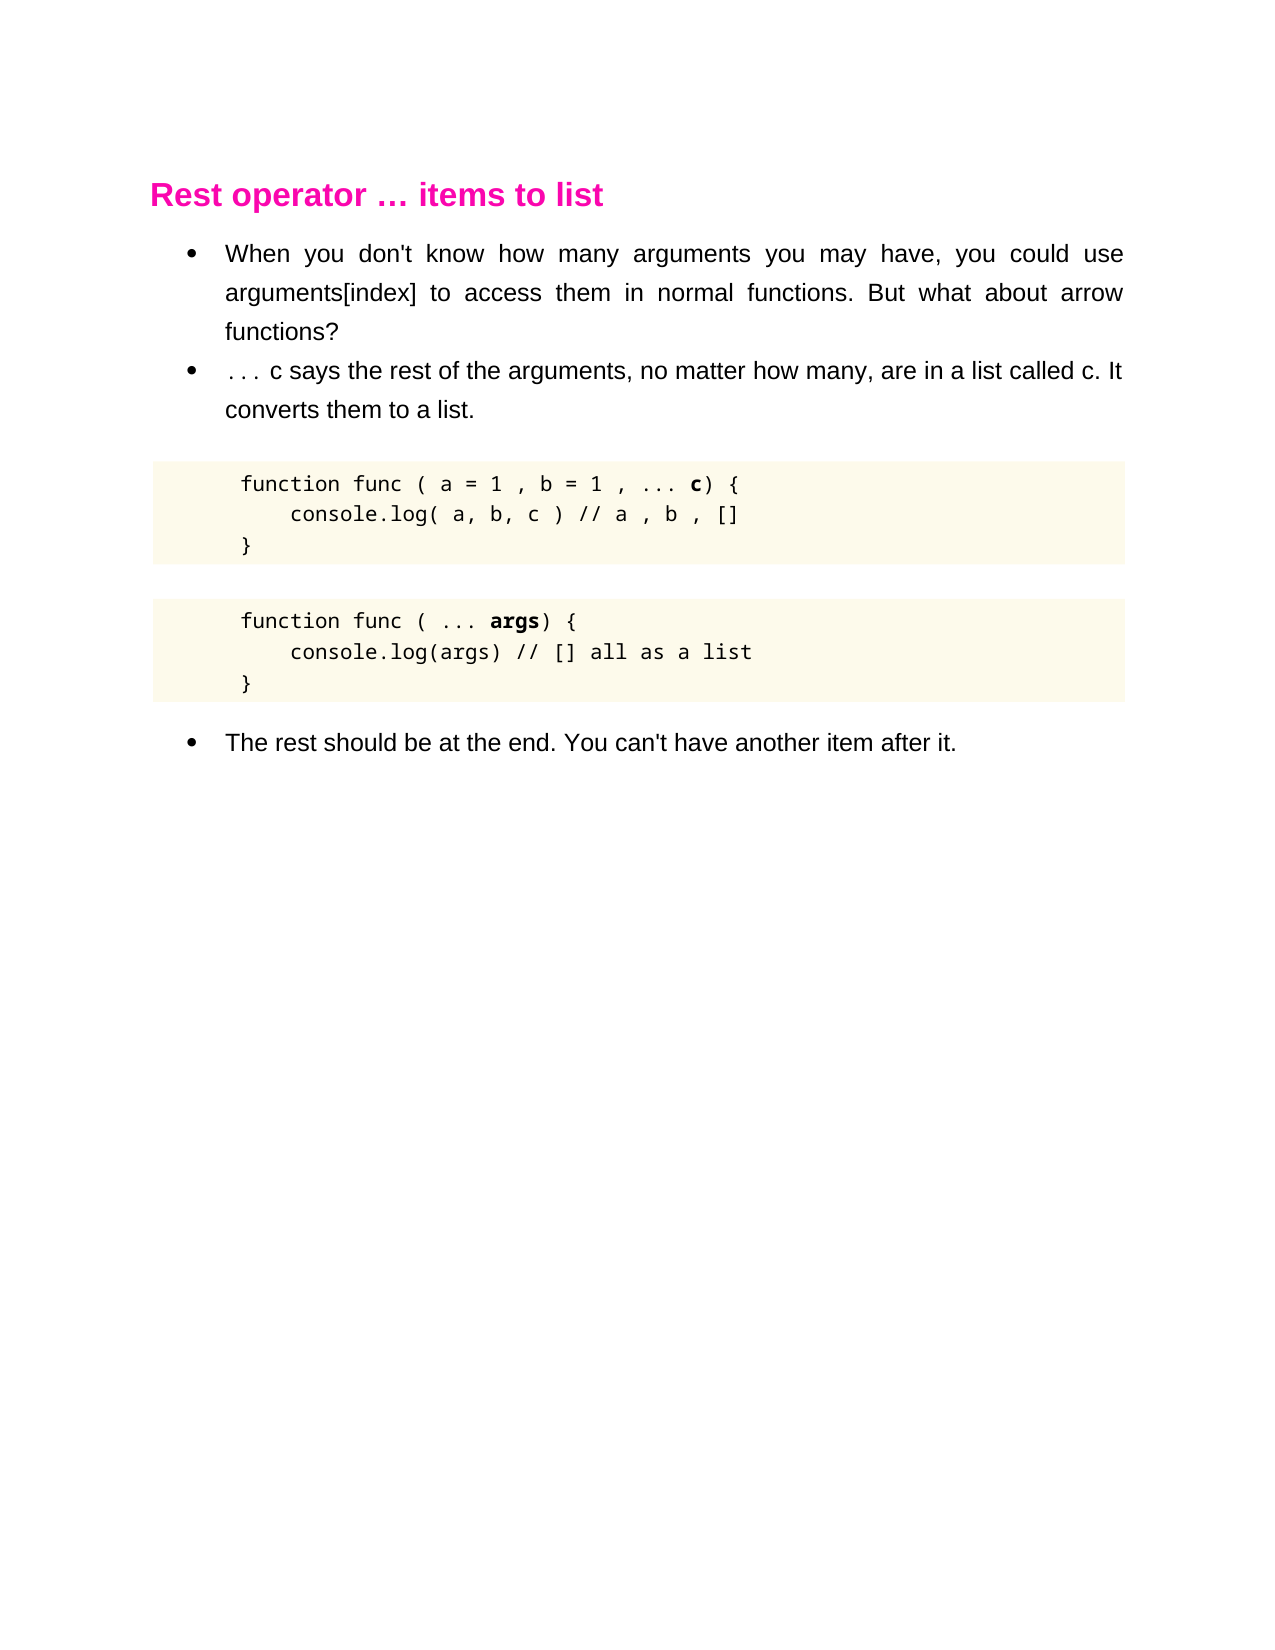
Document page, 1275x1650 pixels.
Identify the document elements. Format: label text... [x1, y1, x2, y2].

list ... c says the rest of the arguments, no matter how many, are in a list called c. It converts them to a list. [187, 356, 1125, 424]
list When you don't know how many arguments you may have, you could use arguments[index] to access them in normal functions. But what about arrow functions? [187, 239, 1125, 346]
text Rest operator … items to list [150, 175, 1125, 213]
list The rest should be at the end. You can't have another item after it. [187, 728, 1125, 757]
